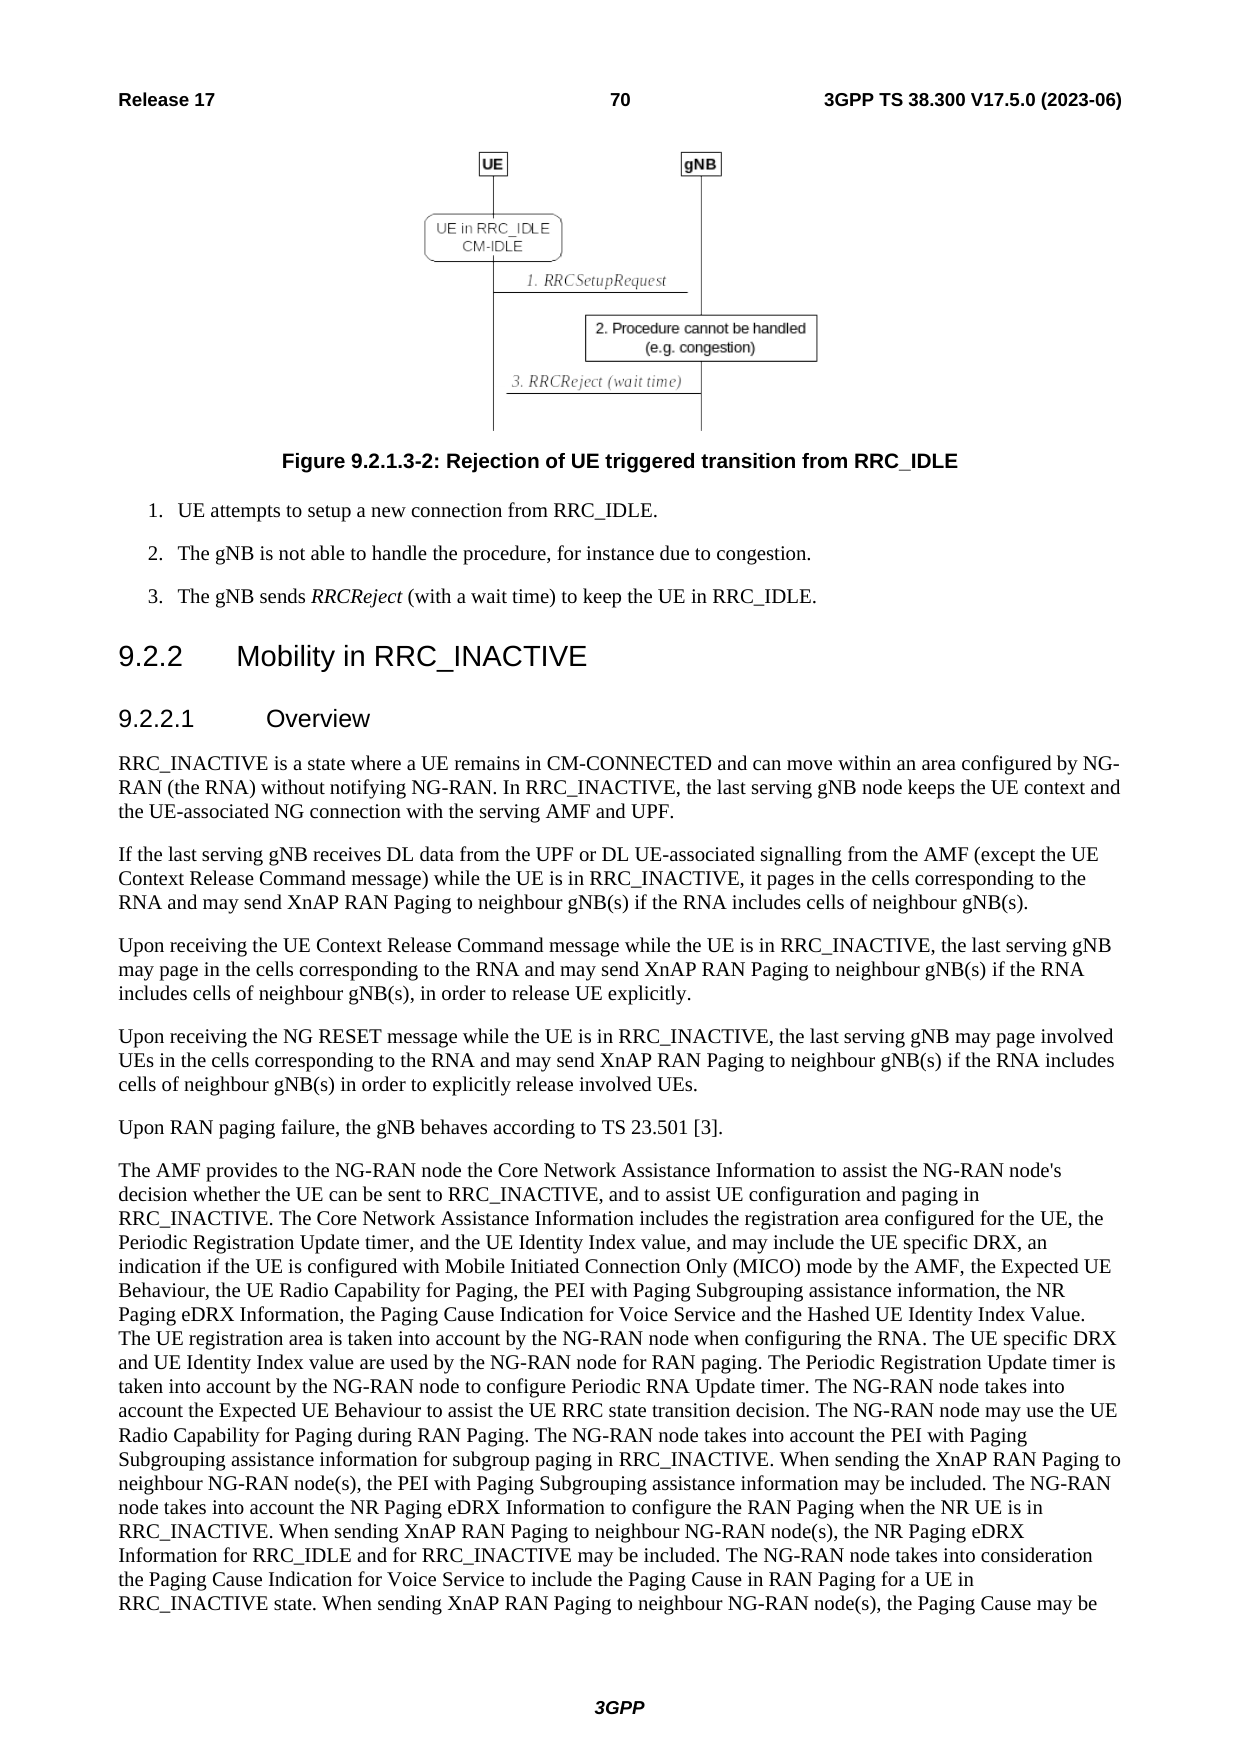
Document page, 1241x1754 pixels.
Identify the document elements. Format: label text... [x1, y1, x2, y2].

text Upon RAN paging failure, the gNB behaves according to TS 23.501 [3]. [118, 1115, 1122, 1139]
text 1. UE attempts to setup a new connection from RRC_IDLE. [148, 498, 1122, 522]
subtitle 9.2.2 Mobility in RRC_INACTIVE [118, 639, 1122, 672]
text 3. The gNB sends RRCReject (with a wait time) to keep the UE in RRC_IDLE. [148, 584, 1122, 608]
subtitle 9.2.2.1 Overview [118, 704, 1122, 732]
text If the last serving gNB receives DL data from the UPF or DL UE-associated signalling from the AMF (except the UE Context Release Command message) while the UE is in RRC_INACTIVE, it pages in the cells corresponding to the RNA and may send XnAP RAN Paging to neighbour gNB(s) if the RNA includes cells of neighbour gNB(s). [118, 842, 1122, 914]
text Upon receiving the UE Context Release Command message while the UE is in RRC_INACTIVE, the last serving gNB may page in the cells corresponding to the RNA and may send XnAP RAN Paging to neighbour gNB(s) if the RNA includes cells of neighbour gNB(s), in order to release UE explicitly. [118, 933, 1122, 1005]
text RRC_INACTIVE is a state where a UE remains in CM-CONNECTED and can move within an area configured by NG-RAN (the RNA) without notifying NG-RAN. In RRC_INACTIVE, the last serving gNB node keeps the UE context and the UE-associated NG connection with the serving AMF and UPF. [118, 751, 1122, 823]
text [118, 1158, 1122, 1615]
text 2. The gNB is not able to handle the procedure, for instance due to congestion. [148, 541, 1122, 565]
text Figure 9.2.1.3-2: Rejection of UE triggered transition from RRC_IDLE [118, 449, 1122, 473]
text Upon receiving the NG RESET message while the UE is in RRC_INACTIVE, the last serving gNB may page involved UEs in the cells corresponding to the RNA and may send XnAP RAN Paging to neighbour gNB(s) if the RNA includes cells of neighbour gNB(s) in order to explicitly release involved UEs. [118, 1024, 1122, 1096]
